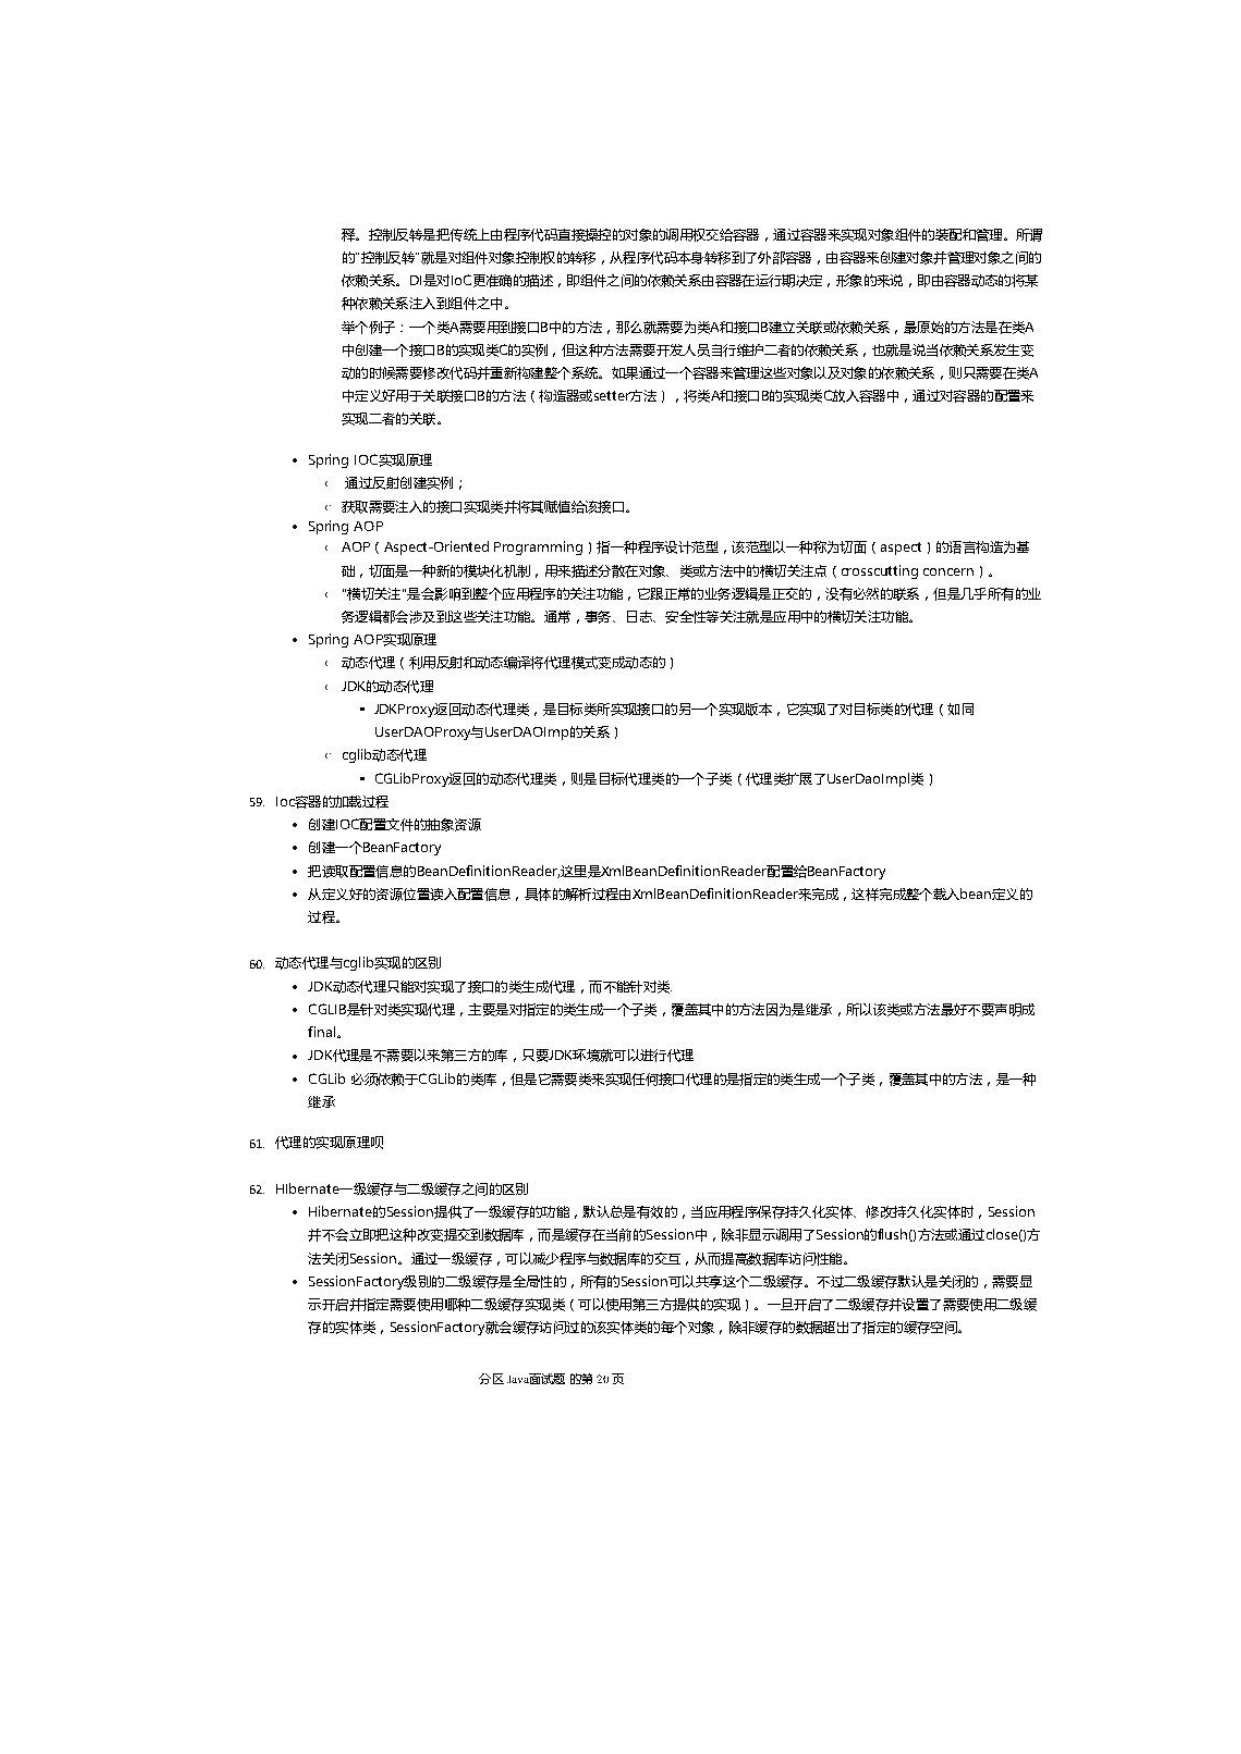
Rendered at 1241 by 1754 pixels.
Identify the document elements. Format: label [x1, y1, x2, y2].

picture [187, 172, 1052, 1393]
